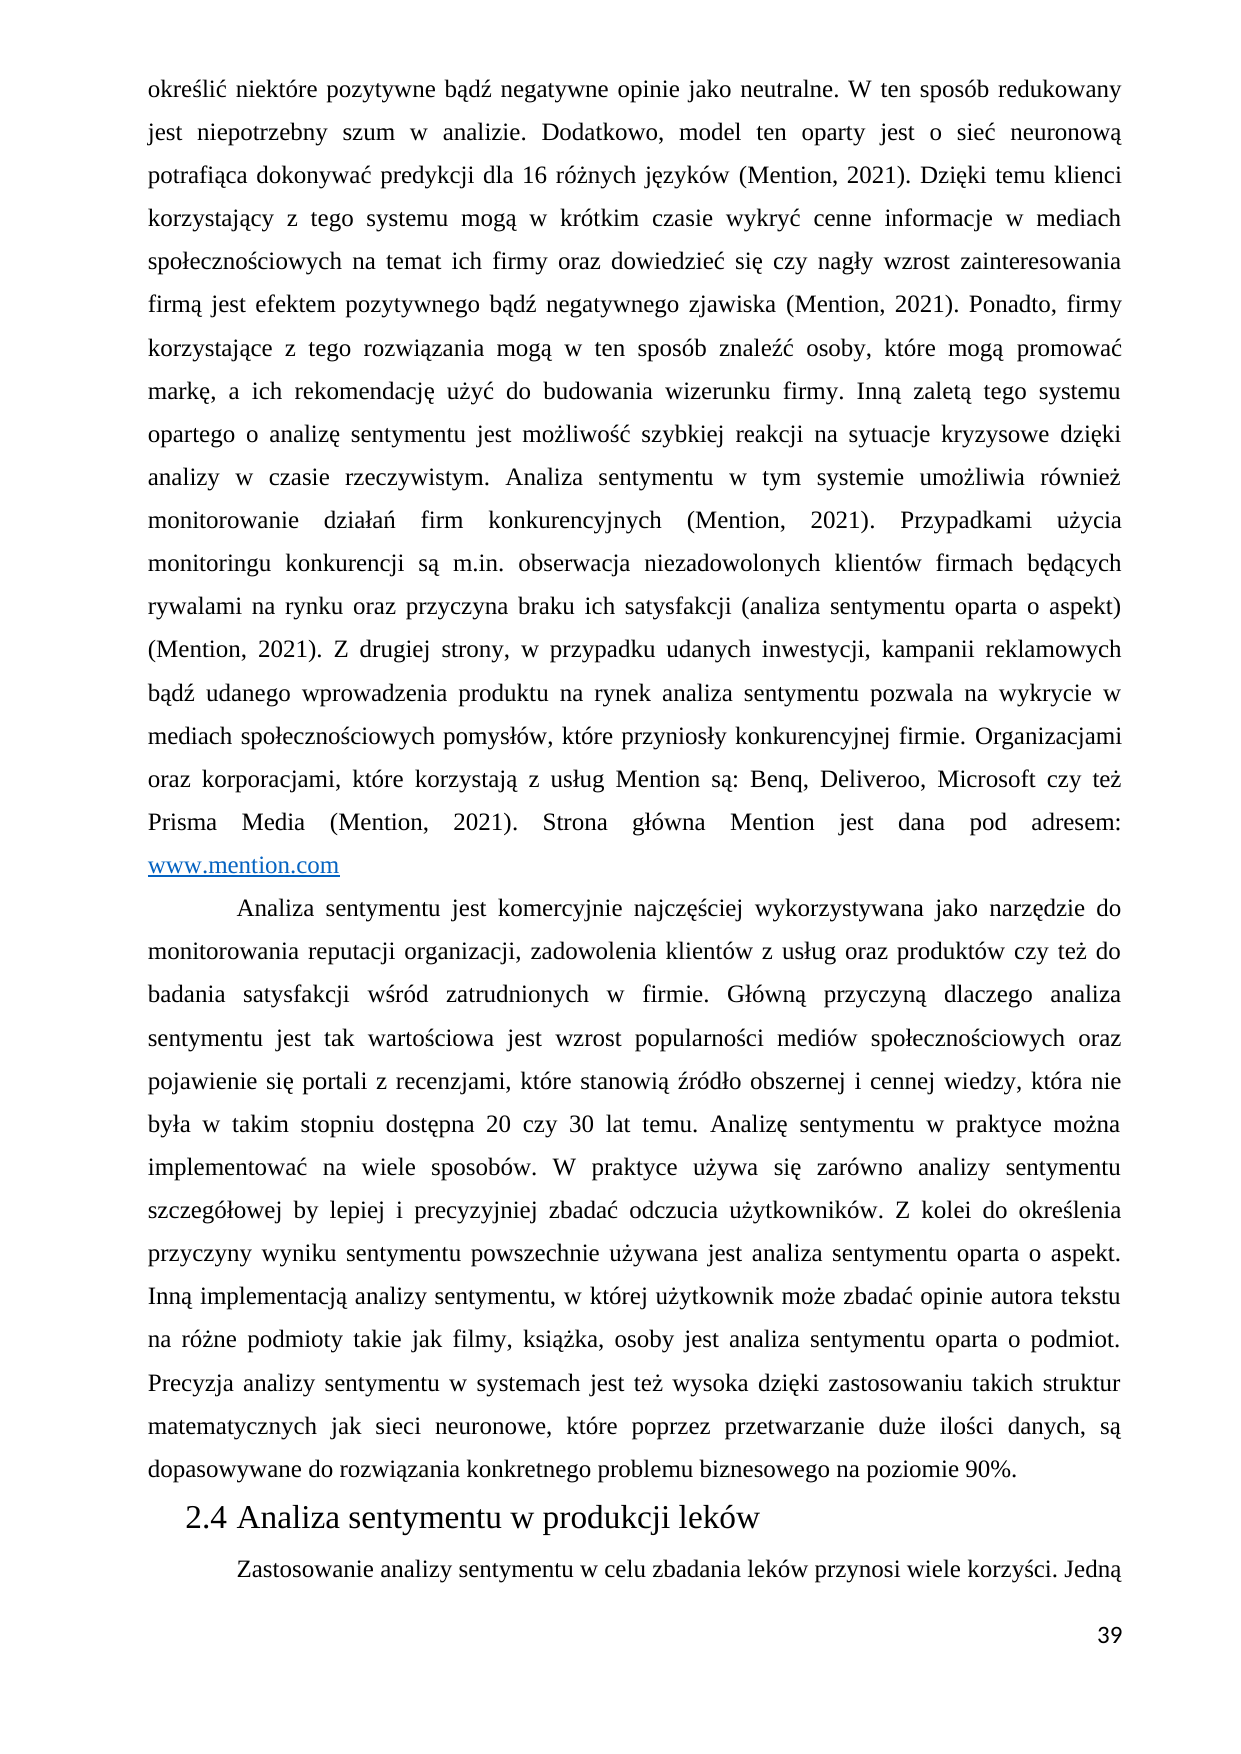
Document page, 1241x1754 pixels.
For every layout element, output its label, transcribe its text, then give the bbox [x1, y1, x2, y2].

list Analiza sentymentu w produkcji leków [185, 1497, 1122, 1535]
text Analiza sentymentu jest komercyjnie najczęściej wykorzystywana jako narzędzie do monitorowania reputacji organizacji, zadowolenia klientów z usług oraz produktów czy też do badania satysfakcji wśród zatrudnionych w firmie. Główną przyczyną dlaczego analiza sentymentu jest tak wartościowa jest wzrost popularności mediów społecznościowych oraz pojawienie się portali z recenzjami, które stanowią źródło obszernej i cennej wiedzy, która nie była w takim stopniu dostępna 20 czy 30 lat temu. Analizę sentymentu w praktyce można implementować na wiele sposobów. W praktyce używa się zarówno analizy sentymentu szczegółowej by lepiej i precyzyjniej zbadać odczucia użytkowników. Z kolei do określenia przyczyny wyniku sentymentu powszechnie używana jest analiza sentymentu oparta o aspekt. Inną implementacją analizy sentymentu, w której użytkownik może zbadać opinie autora tekstu na różne podmioty takie jak filmy, książka, osoby jest analiza sentymentu oparta o podmiot. Precyzja analizy sentymentu w systemach jest też wysoka dzięki zastosowaniu takich struktur matematycznych jak sieci neuronowe, które poprzez przetwarzanie duże ilości danych, są dopasowywane do rozwiązania konkretnego problemu biznesowego na poziomie 90%. [148, 893, 1122, 1483]
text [148, 74, 1122, 879]
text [148, 1554, 1122, 1583]
